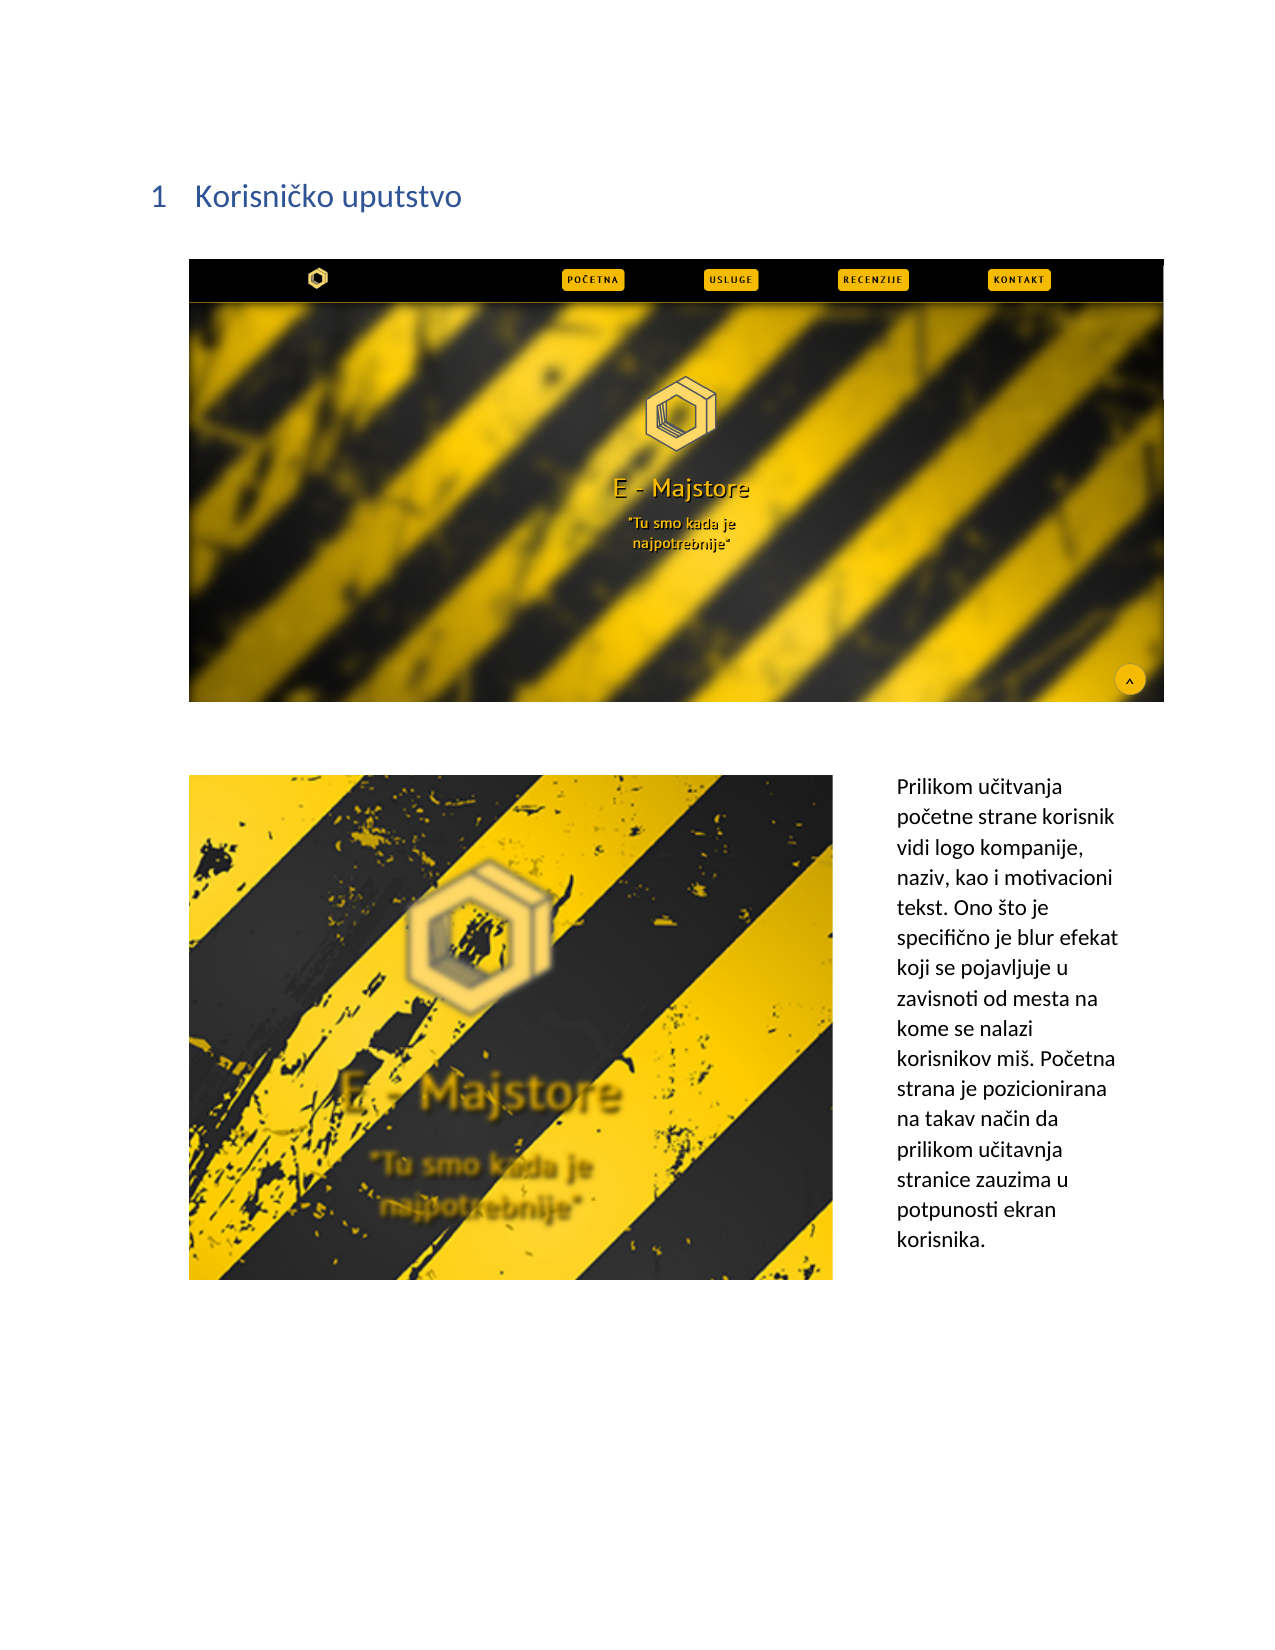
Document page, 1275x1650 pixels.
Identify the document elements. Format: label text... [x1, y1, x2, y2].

picture [189, 259, 1164, 702]
subtitle Korisničko uputstvo [150, 175, 1125, 216]
picture [189, 775, 833, 1280]
